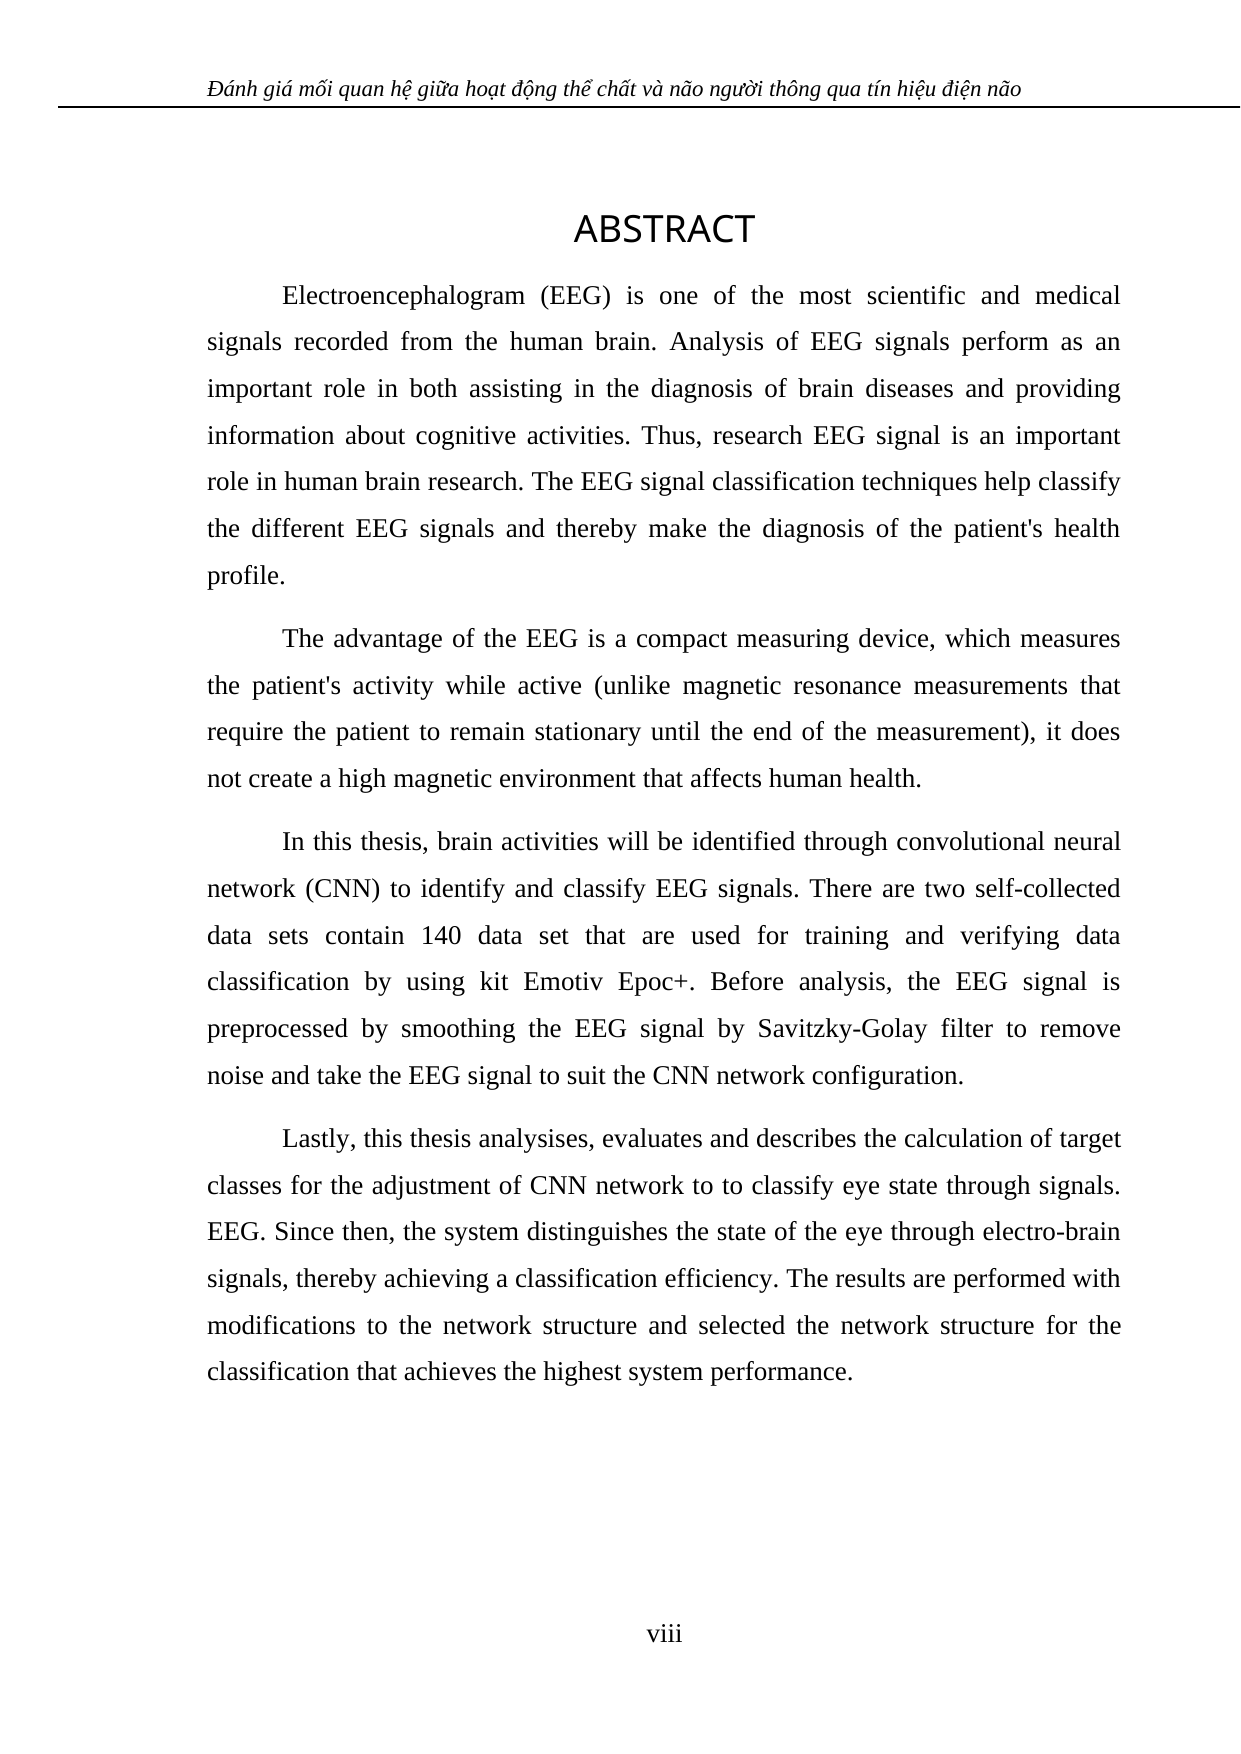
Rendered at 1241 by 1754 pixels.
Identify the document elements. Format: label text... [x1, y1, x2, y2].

text In this thesis, brain activities will be identified through convolutional neural network (CNN) to identify and classify EEG signals. There are two self-collected data sets contain 140 data set that are used for training and verifying data classification by using kit Emotiv Epoc+. Before analysis, the EEG signal is preprocessed by smoothing the EEG signal by Savitzky-Golay filter to remove noise and take the EEG signal to suit the CNN network configuration. [207, 825, 1122, 1090]
text Electroencephalogram (EEG) is one of the most scientific and medical signals recorded from the human brain. Analysis of EEG signals perform as an important role in both assisting in the diagnosis of brain diseases and providing information about cognitive activities. Thus, research EEG signal is an important role in human brain research. The EEG signal classification techniques help classify the different EEG signals and thereby make the diagnosis of the patient's health profile. [207, 279, 1122, 590]
subtitle ABSTRACT [207, 202, 1122, 253]
text The advantage of the EEG is a compact measuring device, which measures the patient's activity while active (unlike magnetic resonance measurements that require the patient to remain stationary until the end of the measurement), it does not create a high magnetic environment that affects human health. [207, 622, 1122, 793]
text Lastly, this thesis analysises, evaluates and describes the calculation of target classes for the adjustment of CNN network to to classify eye state through signals. EEG. Since then, the system distinguishes the state of the eye through electro-brain signals, thereby achieving a classification efficiency. The results are performed with modifications to the network structure and selected the network structure for the classification that achieves the highest system performance. [207, 1122, 1122, 1387]
